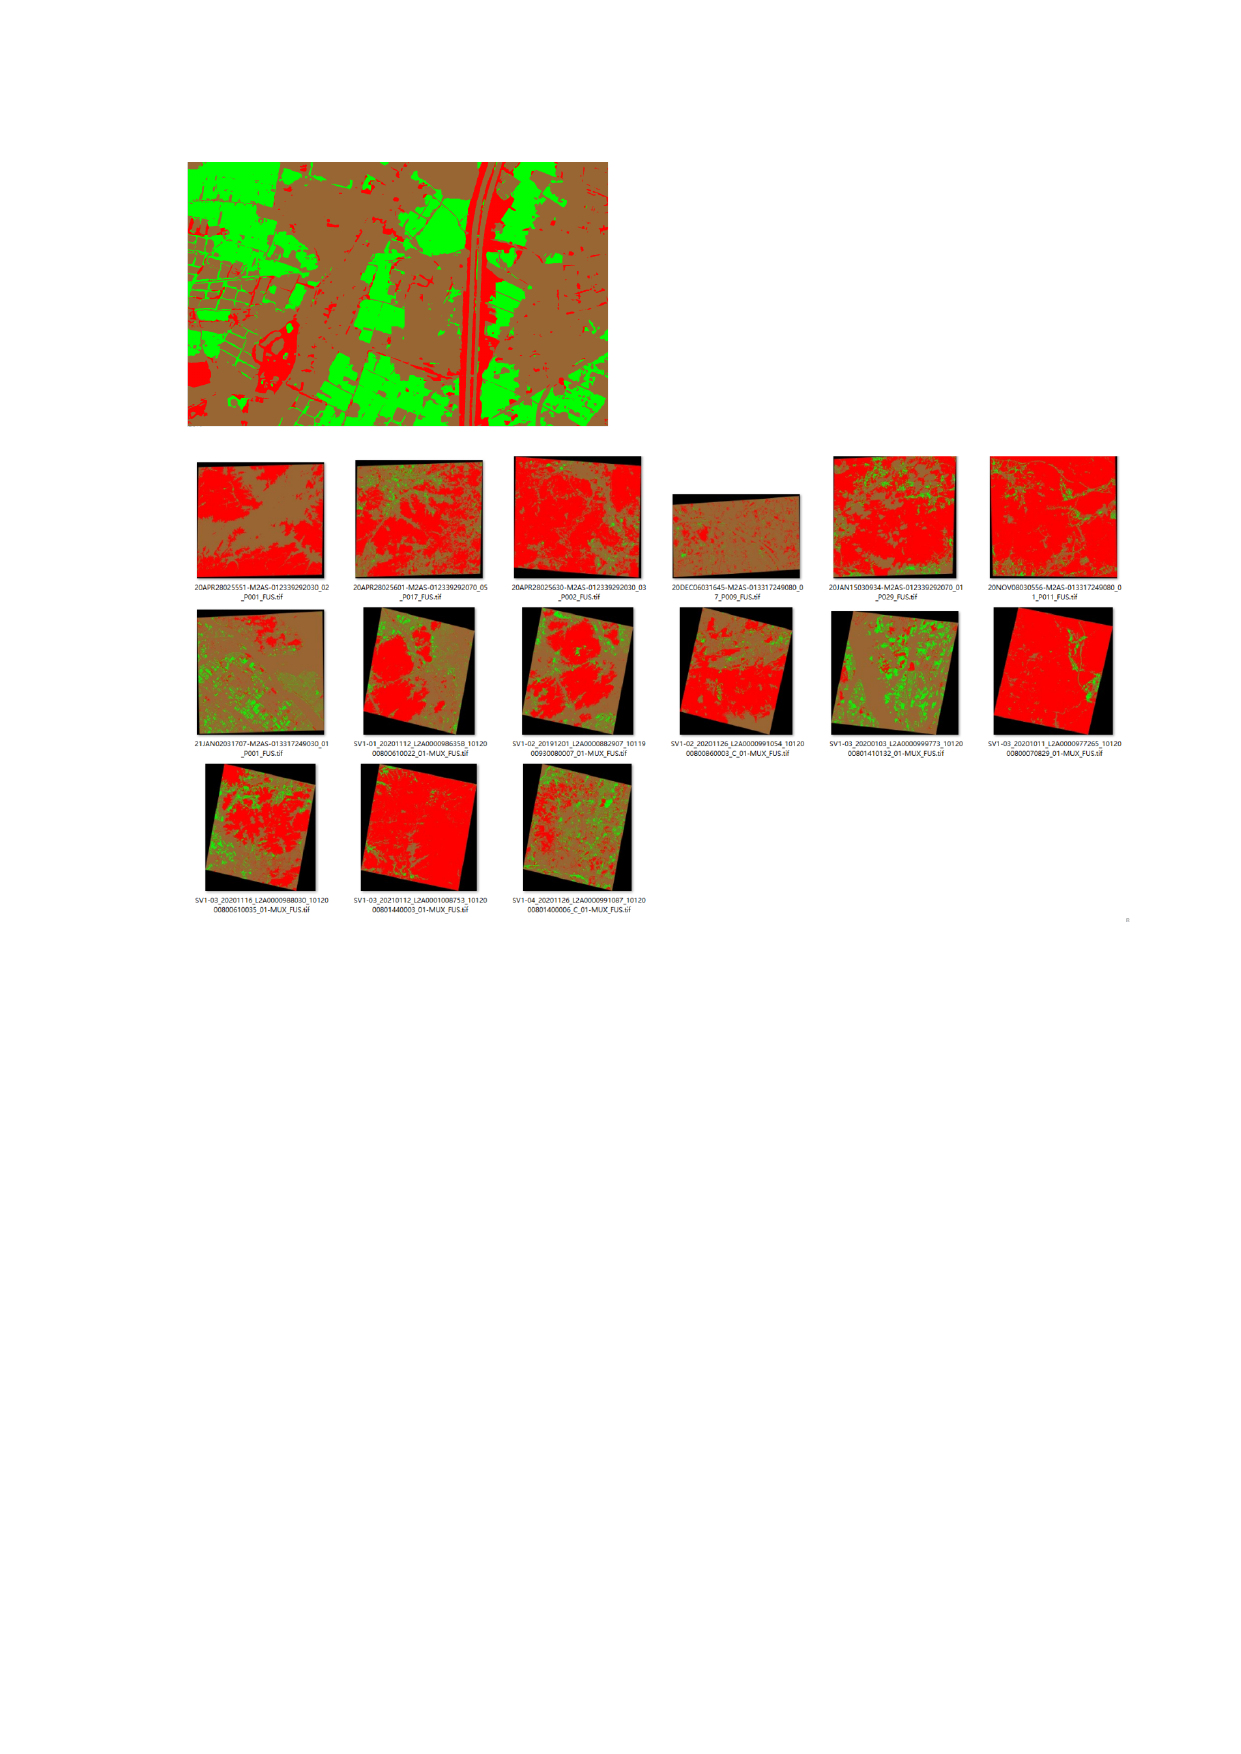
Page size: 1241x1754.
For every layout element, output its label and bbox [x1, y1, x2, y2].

picture [187, 454, 1130, 922]
picture [187, 162, 609, 427]
